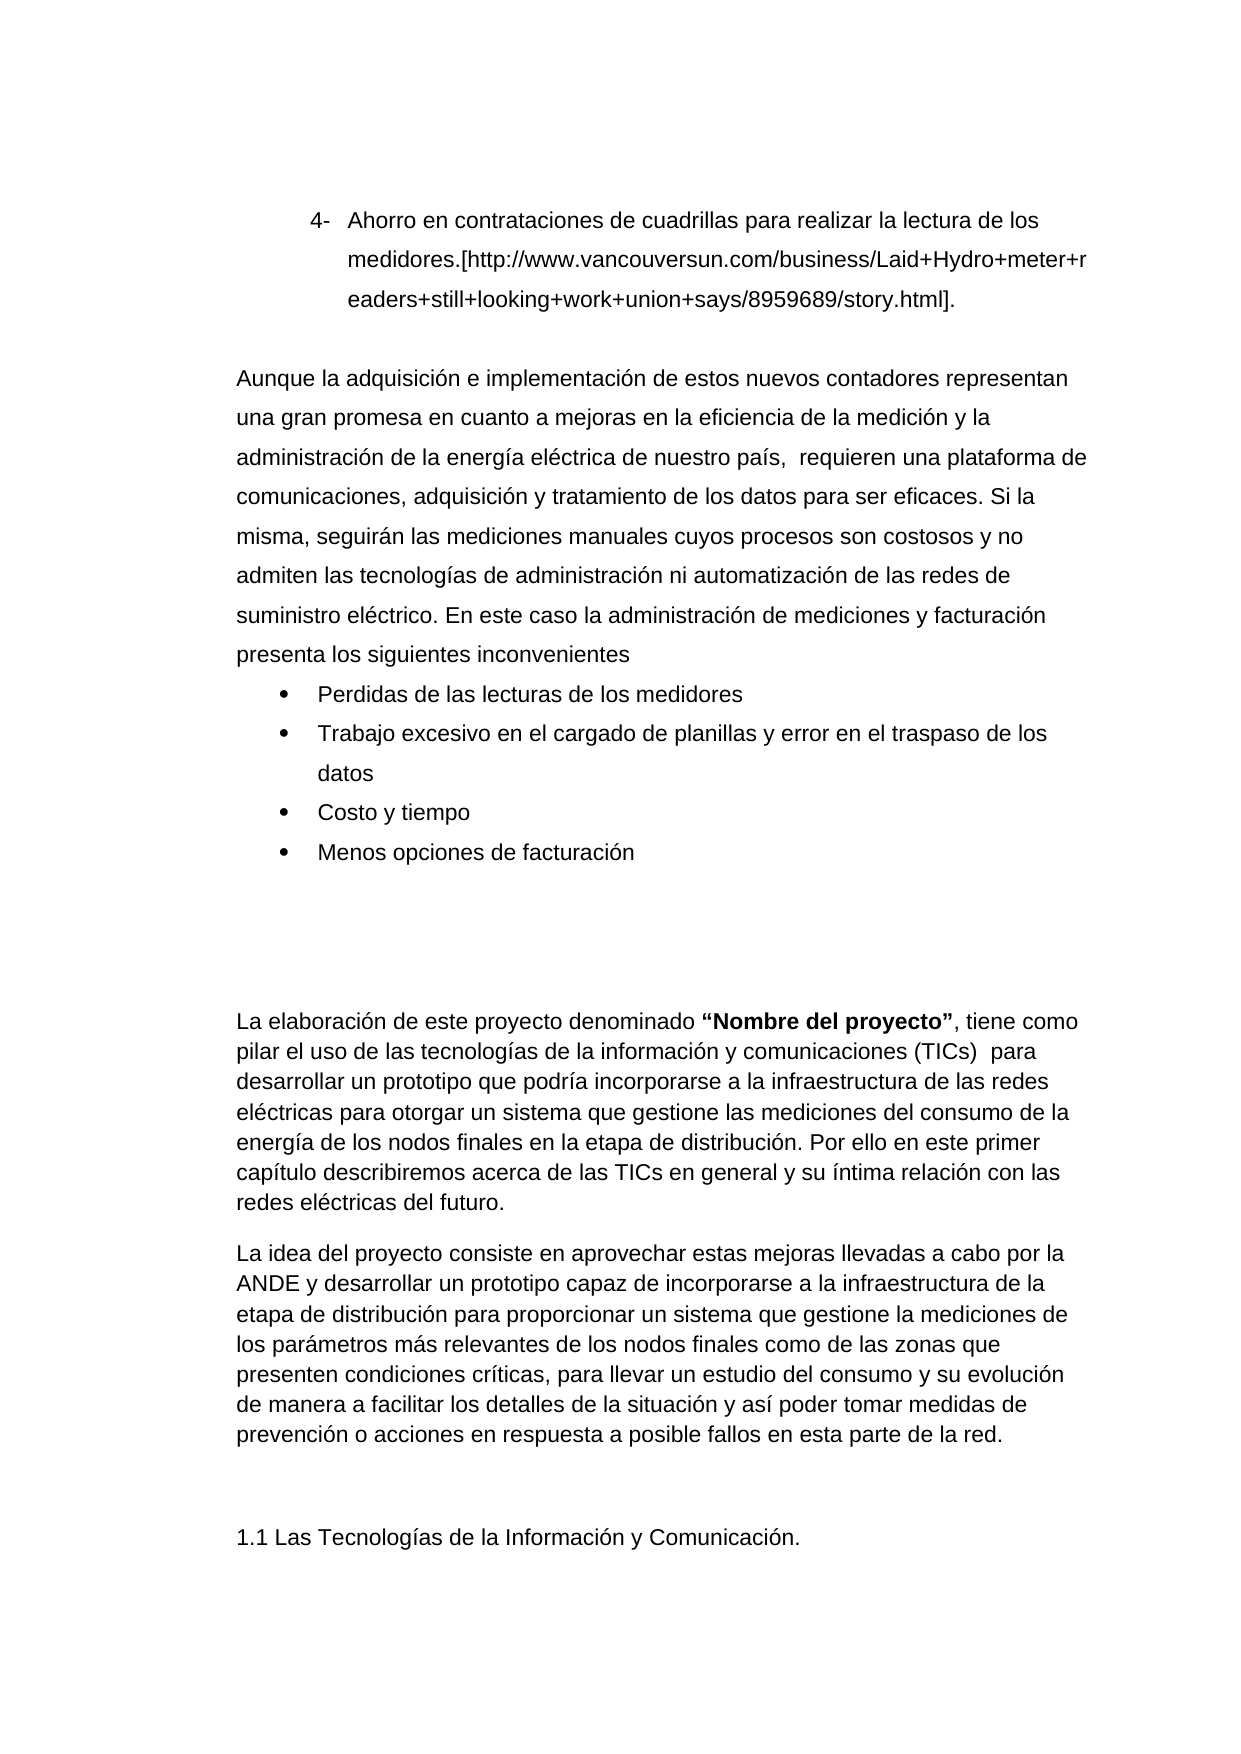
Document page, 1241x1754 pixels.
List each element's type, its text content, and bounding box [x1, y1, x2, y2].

text La elaboración de este proyecto denominado “Nombre del proyecto”, tiene como pilar el uso de las tecnologías de la información y comunicaciones (TICs) para desarrollar un prototipo que podría incorporarse a la infraestructura de las redes eléctricas para otorgar un sistema que gestione las mediciones del consumo de la energía de los nodos finales en la etapa de distribución. Por ello en este primer capítulo describiremos acerca de las TICs en general y su íntima relación con las redes eléctricas del futuro. [236, 1008, 1092, 1216]
list Ahorro en contrataciones de cuadrillas para realizar la lectura de los medidores.[http://www.vancouversun.com/business/Laid+Hydro+meter+readers+still+looking+work+union+says/8959689/story.html]. [310, 207, 1092, 312]
text La idea del proyecto consiste en aprovechar estas mejoras llevadas a cabo por la ANDE y desarrollar un prototipo capaz de incorporarse a la infraestructura de la etapa de distribución para proporcionar un sistema que gestione la mediciones de los parámetros más relevantes de los nodos finales como de las zonas que presenten condiciones críticas, para llevar un estudio del consumo y su evolución de manera a facilitar los detalles de la situación y así poder tomar medidas de prevención o acciones en respuesta a posible fallos en esta parte de la red. [236, 1240, 1092, 1448]
list Costo y tiempo [280, 799, 1092, 825]
list Trabajo excesivo en el cargado de planillas y error en el traspaso de los datos [280, 720, 1092, 786]
text 1.1 Las Tecnologías de la Información y Comunicación. [236, 1523, 1092, 1550]
list Menos opciones de facturación [280, 838, 1092, 865]
list Perdidas de las lecturas de los medidores [280, 681, 1092, 707]
text Aunque la adquisición e implementación de estos nuevos contadores representan una gran promesa en cuanto a mejoras en la eficiencia de la medición y la administración de la energía eléctrica de nuestro país, requieren una plataforma de comunicaciones, adquisición y tratamiento de los datos para ser eficaces. Si la misma, seguirán las mediciones manuales cuyos procesos son costosos y no admiten las tecnologías de administración ni automatización de las redes de suministro eléctrico. En este caso la administración de mediciones y facturación presenta los siguientes inconvenientes [236, 365, 1092, 667]
